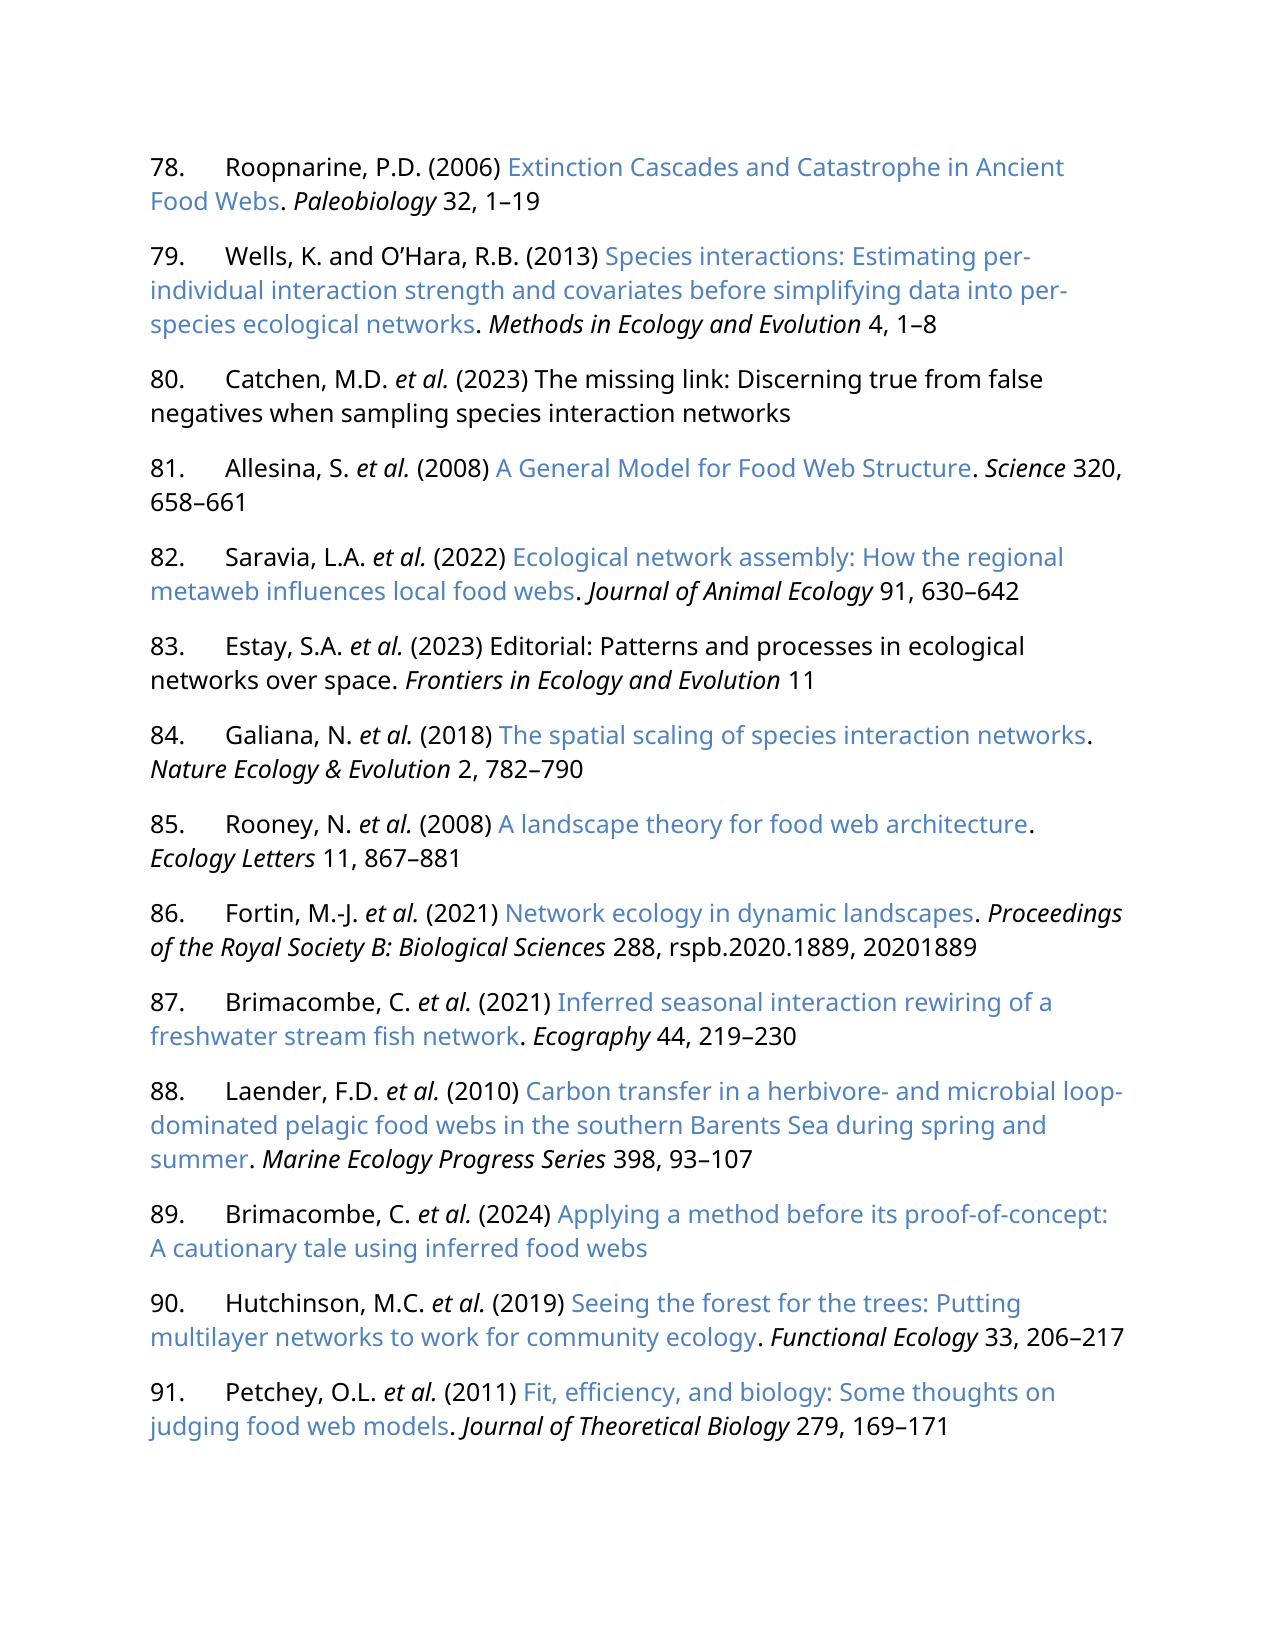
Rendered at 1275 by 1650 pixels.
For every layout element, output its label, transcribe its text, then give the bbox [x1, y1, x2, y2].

text 88. Laender, F.D. et al. (2010) Carbon transfer in a herbivore- and microbial loop-dominated pelagic food webs in the southern Barents Sea during spring and summer. Marine Ecology Progress Series 398, 93–107 [150, 1074, 1125, 1176]
text 84. Galiana, N. et al. (2018) The spatial scaling of species interaction networks. Nature Ecology & Evolution 2, 782–790 [150, 718, 1125, 786]
text 78. Roopnarine, P.D. (2006) Extinction Cascades and Catastrophe in Ancient Food Webs. Paleobiology 32, 1–19 [150, 150, 1125, 218]
text 81. Allesina, S. et al. (2008) A General Model for Food Web Structure. Science 320, 658–661 [150, 451, 1125, 519]
text 89. Brimacombe, C. et al. (2024) Applying a method before its proof-of-concept: A cautionary tale using inferred food webs [150, 1197, 1125, 1265]
text 90. Hutchinson, M.C. et al. (2019) Seeing the forest for the trees: Putting multilayer networks to work for community ecology. Functional Ecology 33, 206–217 [150, 1286, 1125, 1354]
text 85. Rooney, N. et al. (2008) A landscape theory for food web architecture. Ecology Letters 11, 867–881 [150, 807, 1125, 875]
text 86. Fortin, M.-J. et al. (2021) Network ecology in dynamic landscapes. Proceedings of the Royal Society B: Biological Sciences 288, rspb.2020.1889, 20201889 [150, 896, 1125, 964]
text 80. Catchen, M.D. et al. (2023) The missing link: Discerning true from false negatives when sampling species interaction networks [150, 362, 1125, 430]
text 83. Estay, S.A. et al. (2023) Editorial: Patterns and processes in ecological networks over space. Frontiers in Ecology and Evolution 11 [150, 629, 1125, 697]
text 82. Saravia, L.A. et al. (2022) Ecological network assembly: How the regional metaweb influences local food webs. Journal of Animal Ecology 91, 630–642 [150, 540, 1125, 608]
text 79. Wells, K. and O’Hara, R.B. (2013) Species interactions: Estimating per-individual interaction strength and covariates before simplifying data into per-species ecological networks. Methods in Ecology and Evolution 4, 1–8 [150, 239, 1125, 341]
text 87. Brimacombe, C. et al. (2021) Inferred seasonal interaction rewiring of a freshwater stream fish network. Ecography 44, 219–230 [150, 985, 1125, 1053]
text 91. Petchey, O.L. et al. (2011) Fit, efficiency, and biology: Some thoughts on judging food web models. Journal of Theoretical Biology 279, 169–171 [150, 1374, 1125, 1443]
